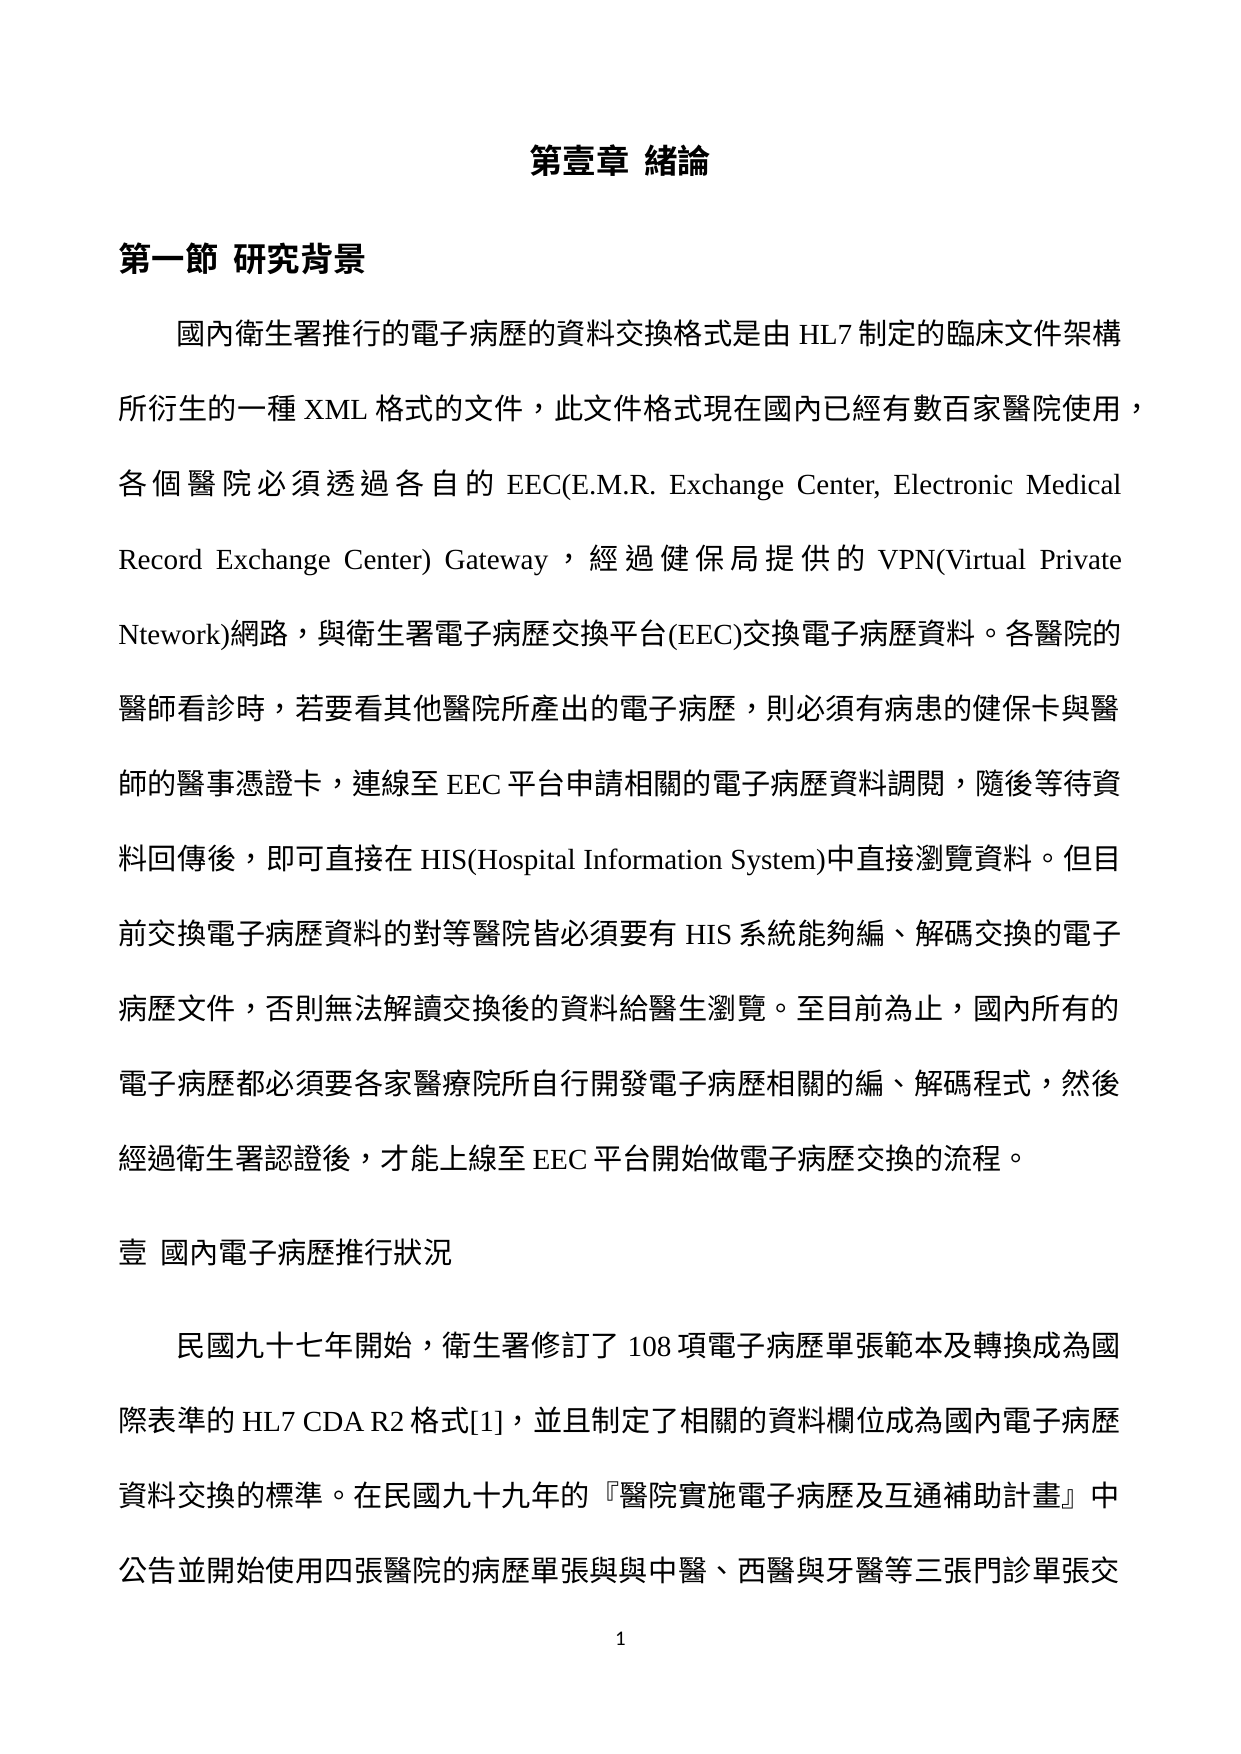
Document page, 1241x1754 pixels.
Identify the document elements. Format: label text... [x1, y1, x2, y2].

subtitle 研究背景 [118, 219, 1122, 294]
text 國內衛生署推行的電子病歷的資料交換格式是由HL7制定的臨床文件架構所衍生的一種XML格式的文件，此文件格式現在國內已經有數百家醫院使用，各個醫院必須透過各自的EEC(E.M.R. Exchange Center, Electronic Medical Record Exchange Center) Gateway，經過健保局提供的VPN(Virtual Private Ntework)網路，與衛生署電子病歷交換平台(EEC)交換電子病歷資料。各醫院的醫師看診時，若要看其他醫院所產出的電子病歷，則必須有病患的健保卡與醫師的醫事憑證卡，連線至EEC平台申請相關的電子病歷資料調閱，隨後等待資料回傳後，即可直接在HIS(Hospital Information System)中直接瀏覽資料。但目前交換電子病歷資料的對等醫院皆必須要有HIS系統能夠編、解碼交換的電子病歷文件，否則無法解讀交換後的資料給醫生瀏覽。至目前為止，國內所有的電子病歷都必須要各家醫療院所自行開發電子病歷相關的編、解碼程式，然後經過衛生署認證後，才能上線至EEC平台開始做電子病歷交換的流程。 [118, 294, 1122, 1194]
subtitle 緒論 [118, 122, 1122, 197]
subtitle 國內電子病歷推行狀況 [118, 1213, 1122, 1288]
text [118, 1307, 1122, 1607]
